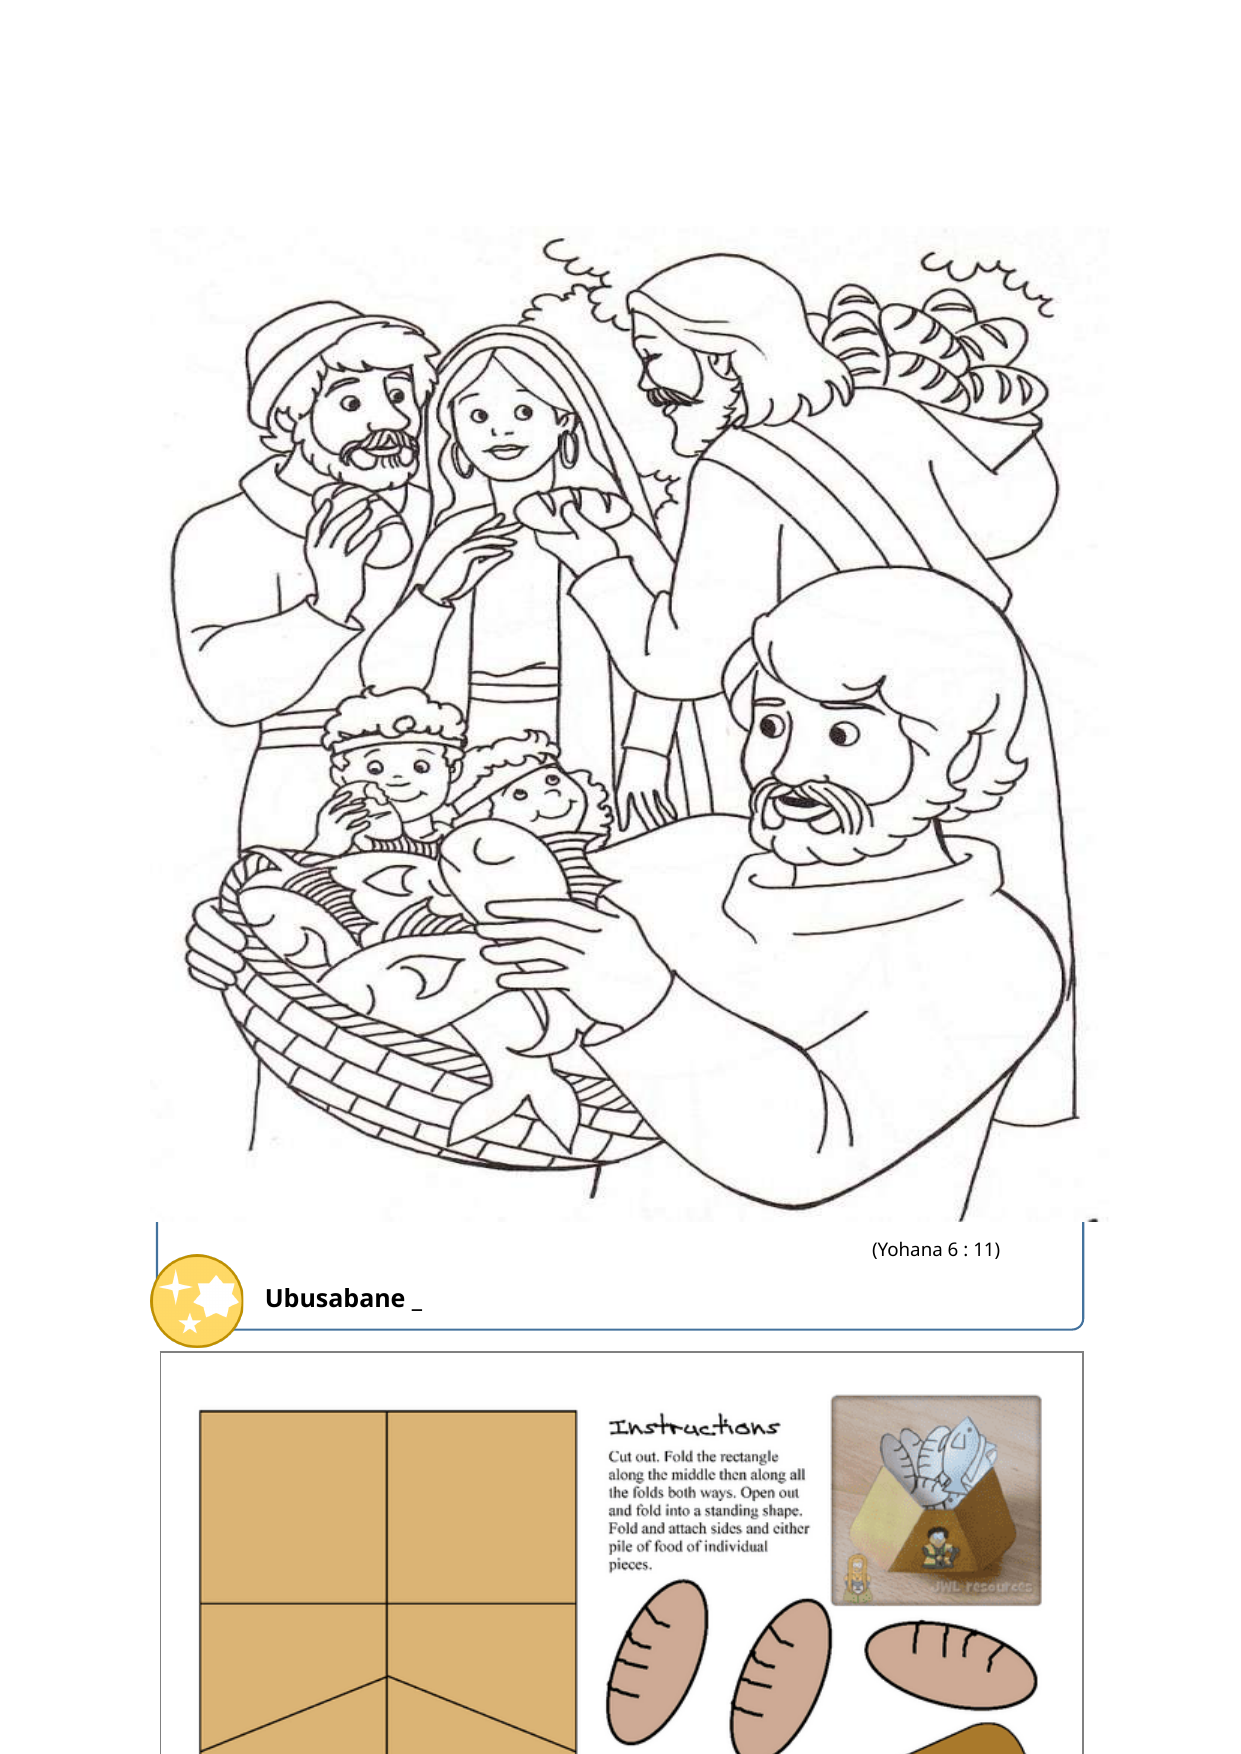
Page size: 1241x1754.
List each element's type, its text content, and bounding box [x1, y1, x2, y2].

picture [161, 1353, 1082, 1754]
text (Yohana 6 : 11) [159, 1236, 1082, 1262]
picture [150, 1254, 244, 1348]
picture [150, 226, 1110, 1222]
text Ubusabane _ [244, 1281, 1082, 1314]
